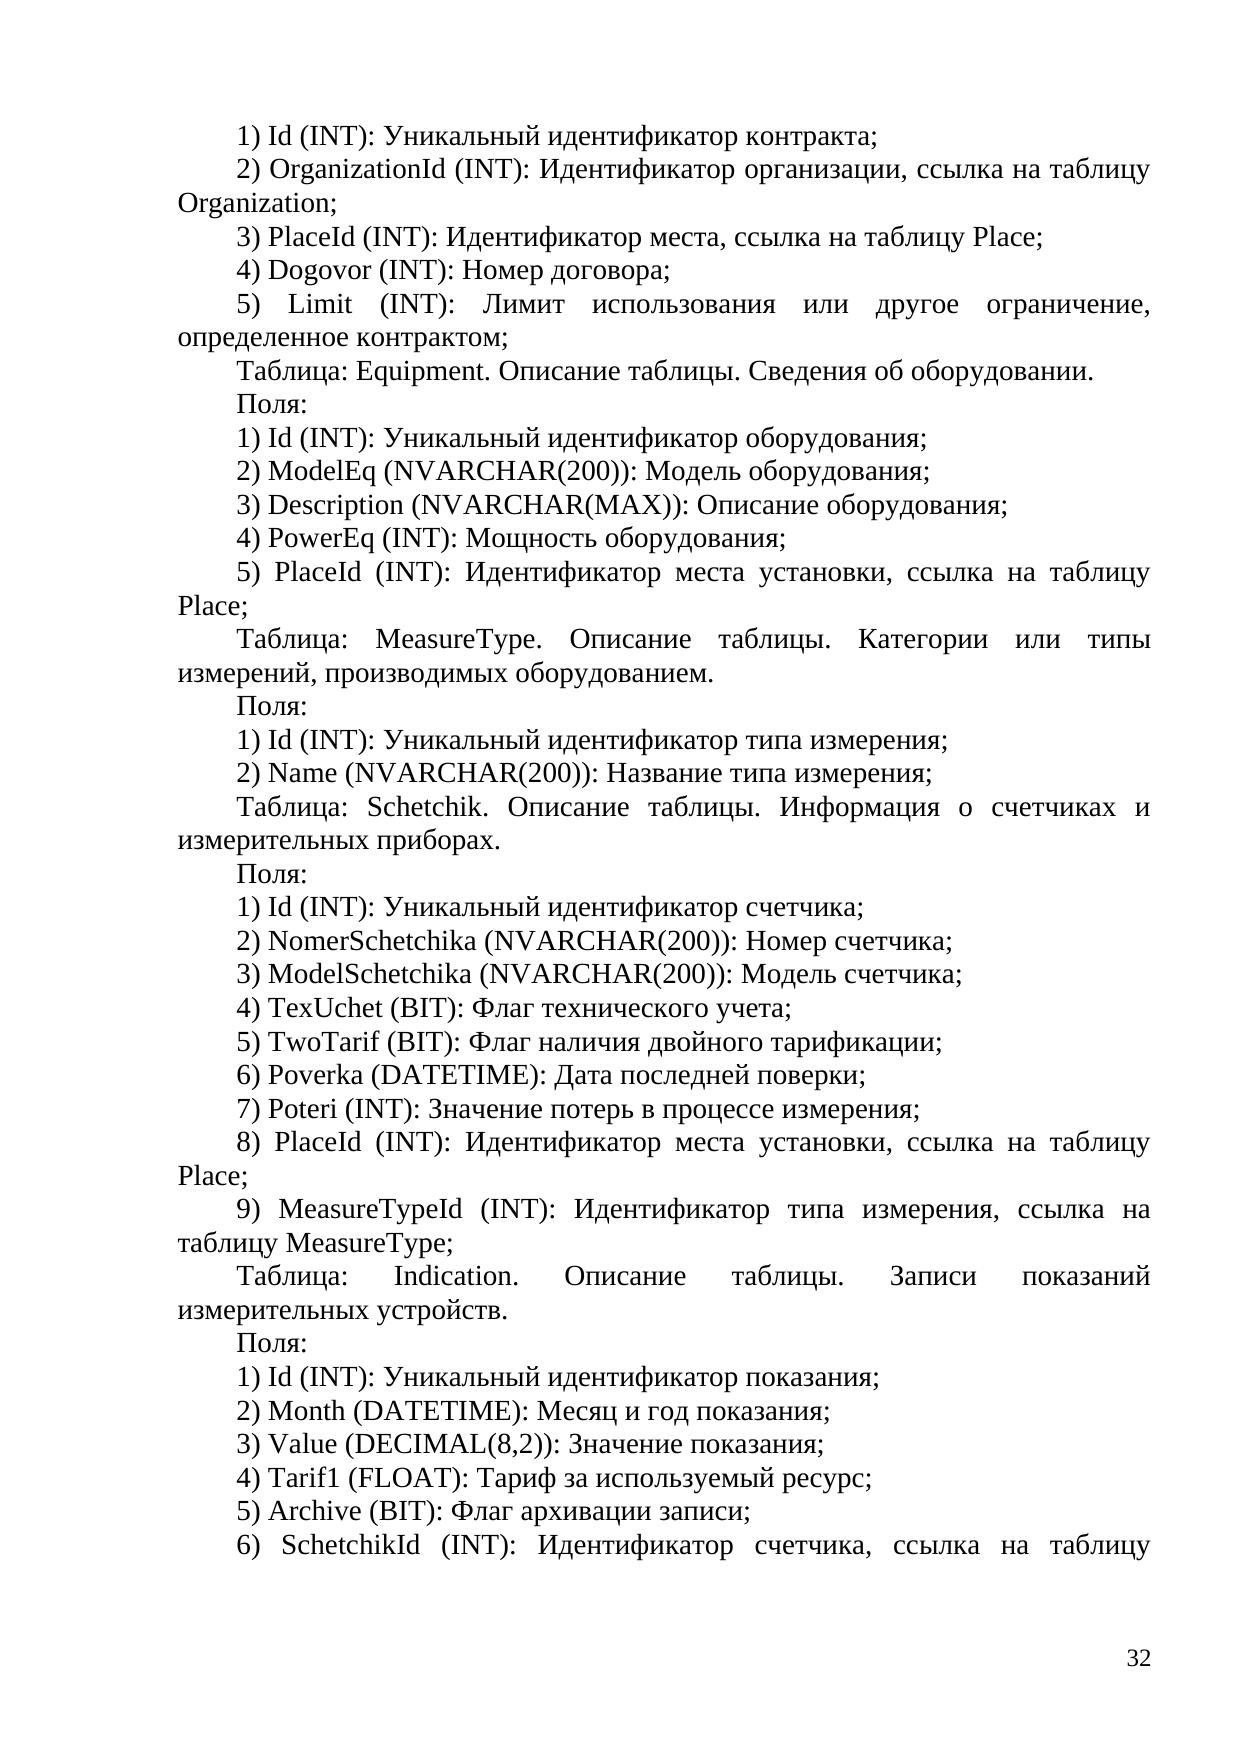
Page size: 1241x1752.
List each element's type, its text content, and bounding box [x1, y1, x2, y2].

text 5) Limit (INT): Лимит использования или другое ограничение, определенное контрактом; [177, 286, 1152, 353]
text 4) Dogovor (INT): Номер договора; [177, 252, 1152, 286]
text Таблица: MeasureType. Описание таблицы. Категории или типы измерений, производимых оборудованием. [177, 621, 1152, 688]
text 5) PlaceId (INT): Идентификатор места установки, ссылка на таблицу Place; [177, 554, 1152, 621]
text 2) Name (NVARCHAR(200)): Название типа измерения; [177, 755, 1152, 789]
text 3) ModelSchetchika (NVARCHAR(200)): Модель счетчика; [177, 957, 1152, 990]
text 1) Id (INT): Уникальный идентификатор счетчика; [177, 889, 1152, 923]
text Таблица: Indication. Описание таблицы. Записи показаний измерительных устройств. [177, 1258, 1152, 1326]
text 6) Poverka (DATETIME): Дата последней поверки; [177, 1057, 1152, 1091]
text Таблица: Schetchik. Описание таблицы. Информация о счетчиках и измерительных приборах. [177, 789, 1152, 856]
text 1) Id (INT): Уникальный идентификатор показания; [177, 1359, 1152, 1393]
text 1) Id (INT): Уникальный идентификатор оборудования; [177, 420, 1152, 453]
text Поля: [177, 856, 1152, 889]
text Поля: [177, 386, 1152, 420]
text 1) Id (INT): Уникальный идентификатор контракта; [177, 118, 1152, 152]
text 3) Description (NVARCHAR(MAX)): Описание оборудования; [177, 487, 1152, 521]
text 3) Value (DECIMAL(8,2)): Значение показания; [177, 1426, 1152, 1460]
text 2) OrganizationId (INT): Идентификатор организации, ссылка на таблицу Organization; [177, 152, 1152, 219]
text 9) MeasureTypeId (INT): Идентификатор типа измерения, ссылка на таблицу MeasureType; [177, 1191, 1152, 1258]
text 2) NomerSchetchika (NVARCHAR(200)): Номер счетчика; [177, 923, 1152, 957]
text 4) TexUchet (BIT): Флаг технического учета; [177, 990, 1152, 1024]
text 5) TwoTarif (BIT): Флаг наличия двойного тарификации; [177, 1024, 1152, 1057]
text Поля: [177, 688, 1152, 722]
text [177, 1527, 1152, 1560]
text 8) PlaceId (INT): Идентификатор места установки, ссылка на таблицу Place; [177, 1124, 1152, 1191]
text 5) Archive (BIT): Флаг архивации записи; [177, 1493, 1152, 1527]
text 4) Tarif1 (FLOAT): Тариф за используемый ресурс; [177, 1460, 1152, 1493]
text Таблица: Equipment. Описание таблицы. Сведения об оборудовании. [177, 353, 1152, 386]
text 2) Month (DATETIME): Месяц и год показания; [177, 1393, 1152, 1426]
text 1) Id (INT): Уникальный идентификатор типа измерения; [177, 722, 1152, 755]
text 4) PowerEq (INT): Мощность оборудования; [177, 521, 1152, 554]
text Поля: [177, 1326, 1152, 1359]
text 7) Poteri (INT): Значение потерь в процессе измерения; [177, 1091, 1152, 1124]
text 3) PlaceId (INT): Идентификатор места, ссылка на таблицу Place; [177, 219, 1152, 252]
text 2) ModelEq (NVARCHAR(200)): Модель оборудования; [177, 453, 1152, 487]
